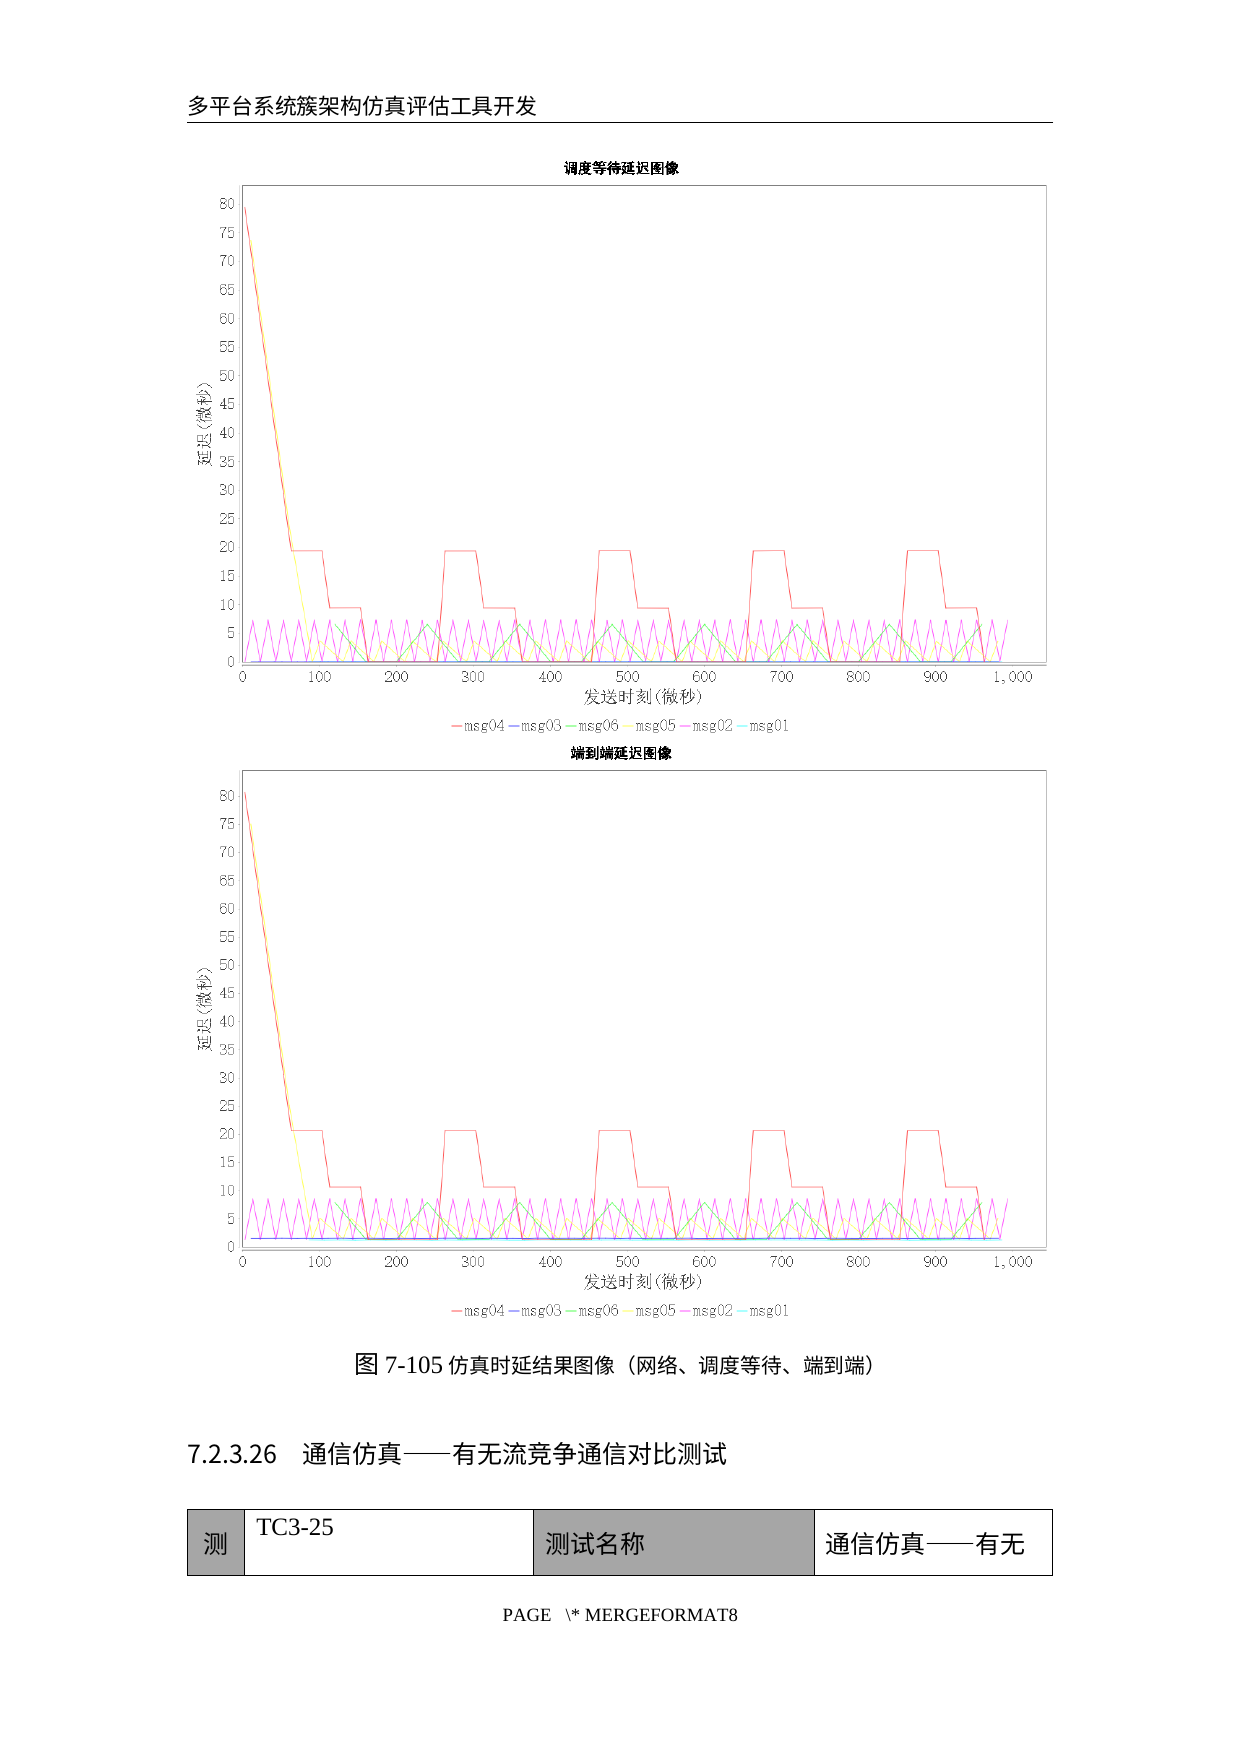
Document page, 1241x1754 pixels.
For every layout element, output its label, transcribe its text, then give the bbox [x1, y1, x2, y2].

picture [187, 160, 1053, 738]
table_header 通信仿真——有无流竞争通信对比测试 [815, 1510, 1052, 1575]
table_header TC3-25 [245, 1510, 533, 1575]
table_header 测试名称 [534, 1510, 814, 1575]
subtitle 通信仿真——有无流竞争通信对比测试 [187, 1434, 1028, 1470]
picture [187, 745, 1053, 1323]
table_header 测试编号 [188, 1510, 244, 1575]
